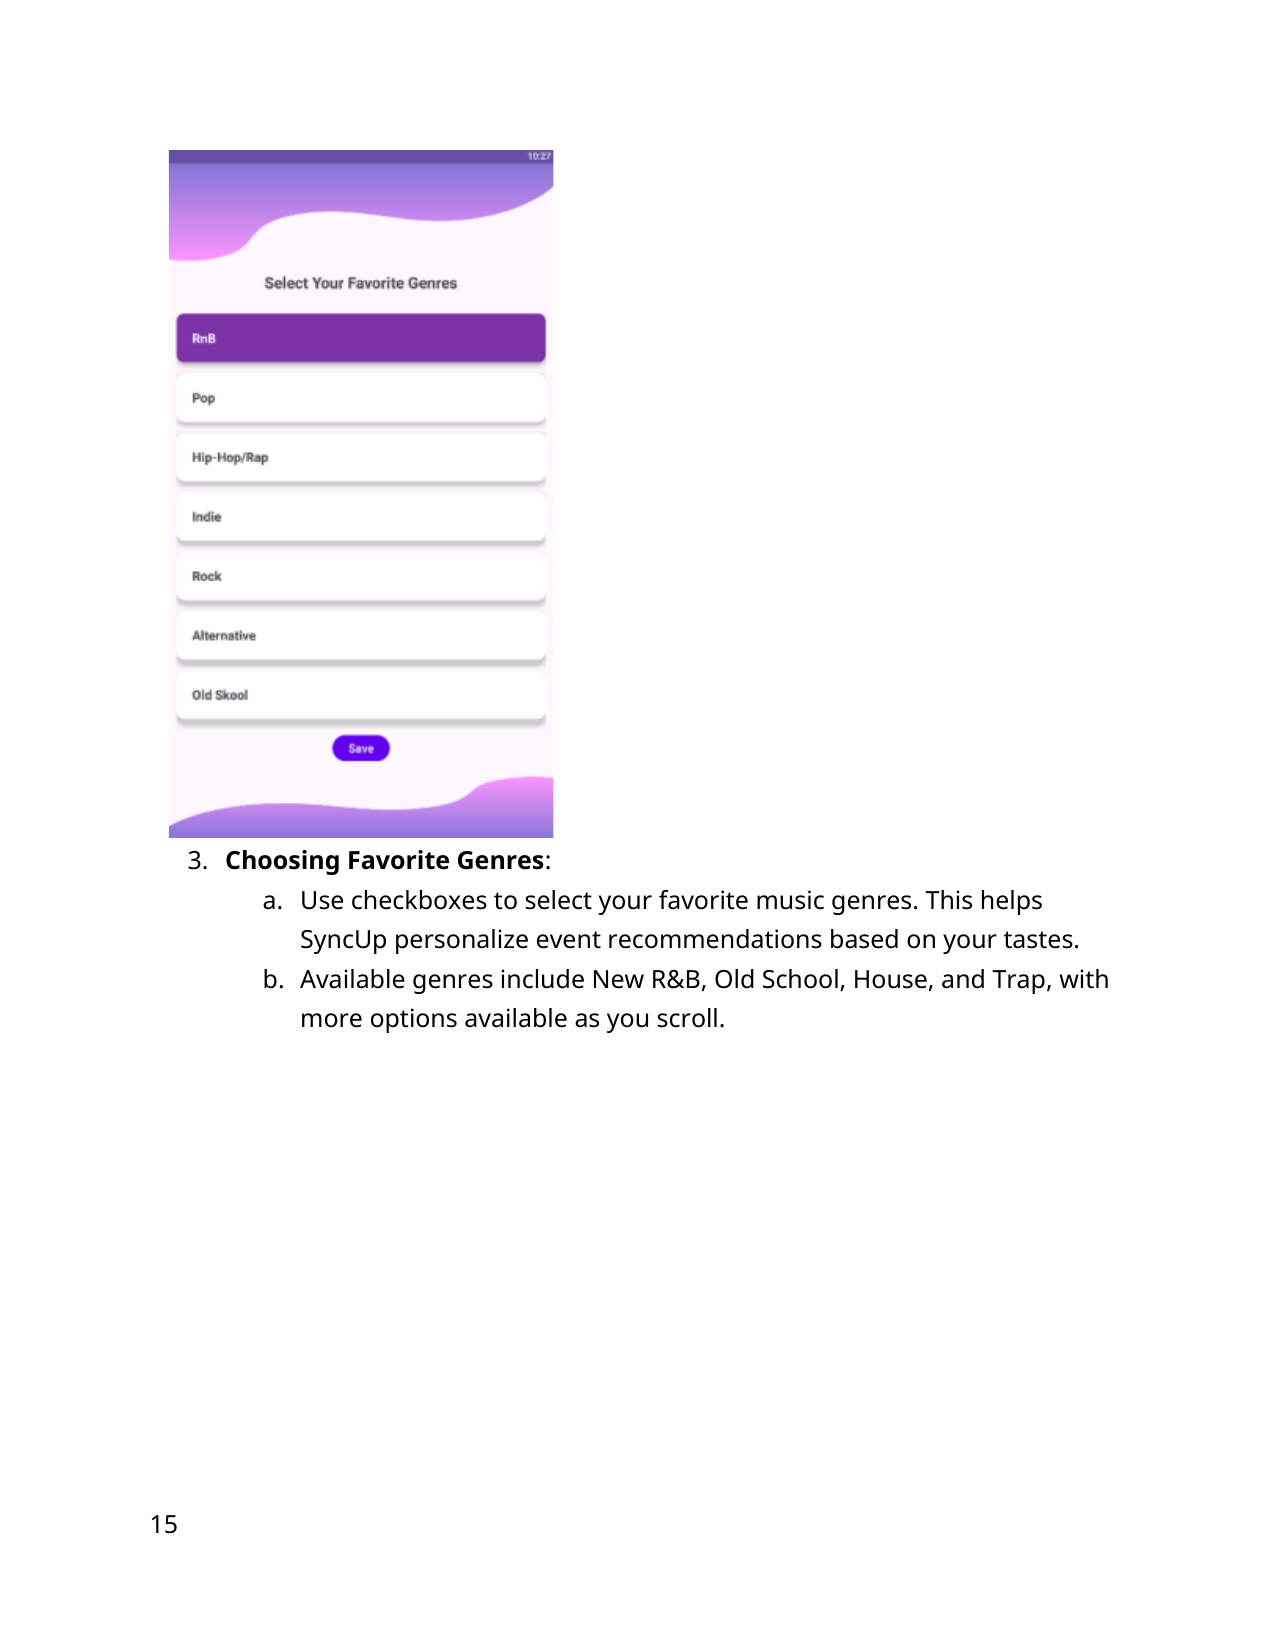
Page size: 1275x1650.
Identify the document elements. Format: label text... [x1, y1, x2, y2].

list Choosing Favorite Genres: [187, 843, 1125, 877]
list Available genres include New R&B, Old School, House, and Trap, with more options available as you scroll. [262, 961, 1125, 1035]
list Use checkboxes to select your favorite music genres. This helps SyncUp personalize event recommendations based on your tastes. [262, 882, 1125, 956]
